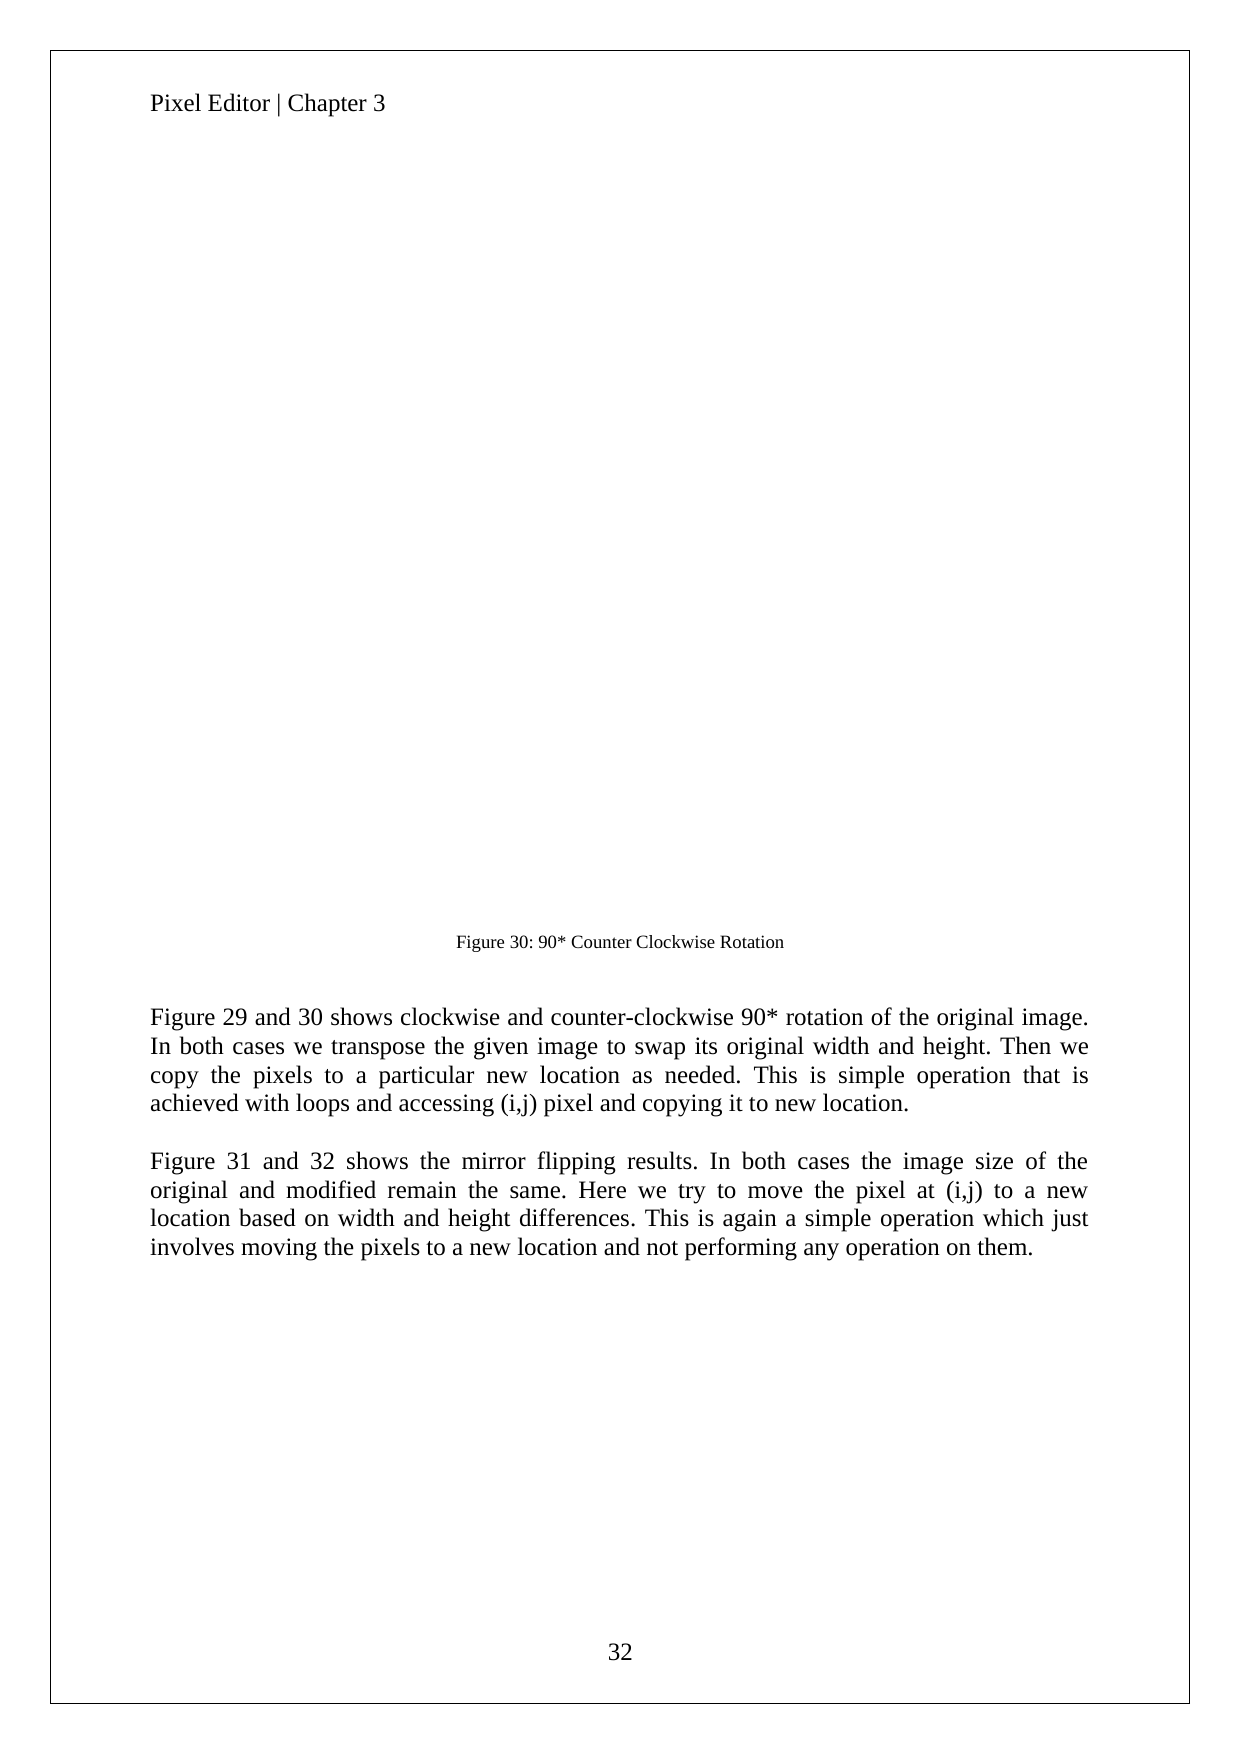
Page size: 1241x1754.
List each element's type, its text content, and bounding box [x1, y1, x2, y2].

text Figure 31 and 32 shows the mirror flipping results. In both cases the image size of the original and modified remain the same. Here we try to move the pixel at (i,j) to a new location based on width and height differences. This is again a simple operation which just involves moving the pixels to a new location and not performing any operation on them. [150, 1146, 1090, 1261]
text Figure 29 and 30 shows clockwise and counter-clockwise 90* rotation of the original image. In both cases we transpose the given image to swap its original width and height. Then we copy the pixels to a particular new location as needed. This is simple operation that is achieved with loops and accessing (i,j) pixel and copying it to new location. [150, 1002, 1090, 1117]
